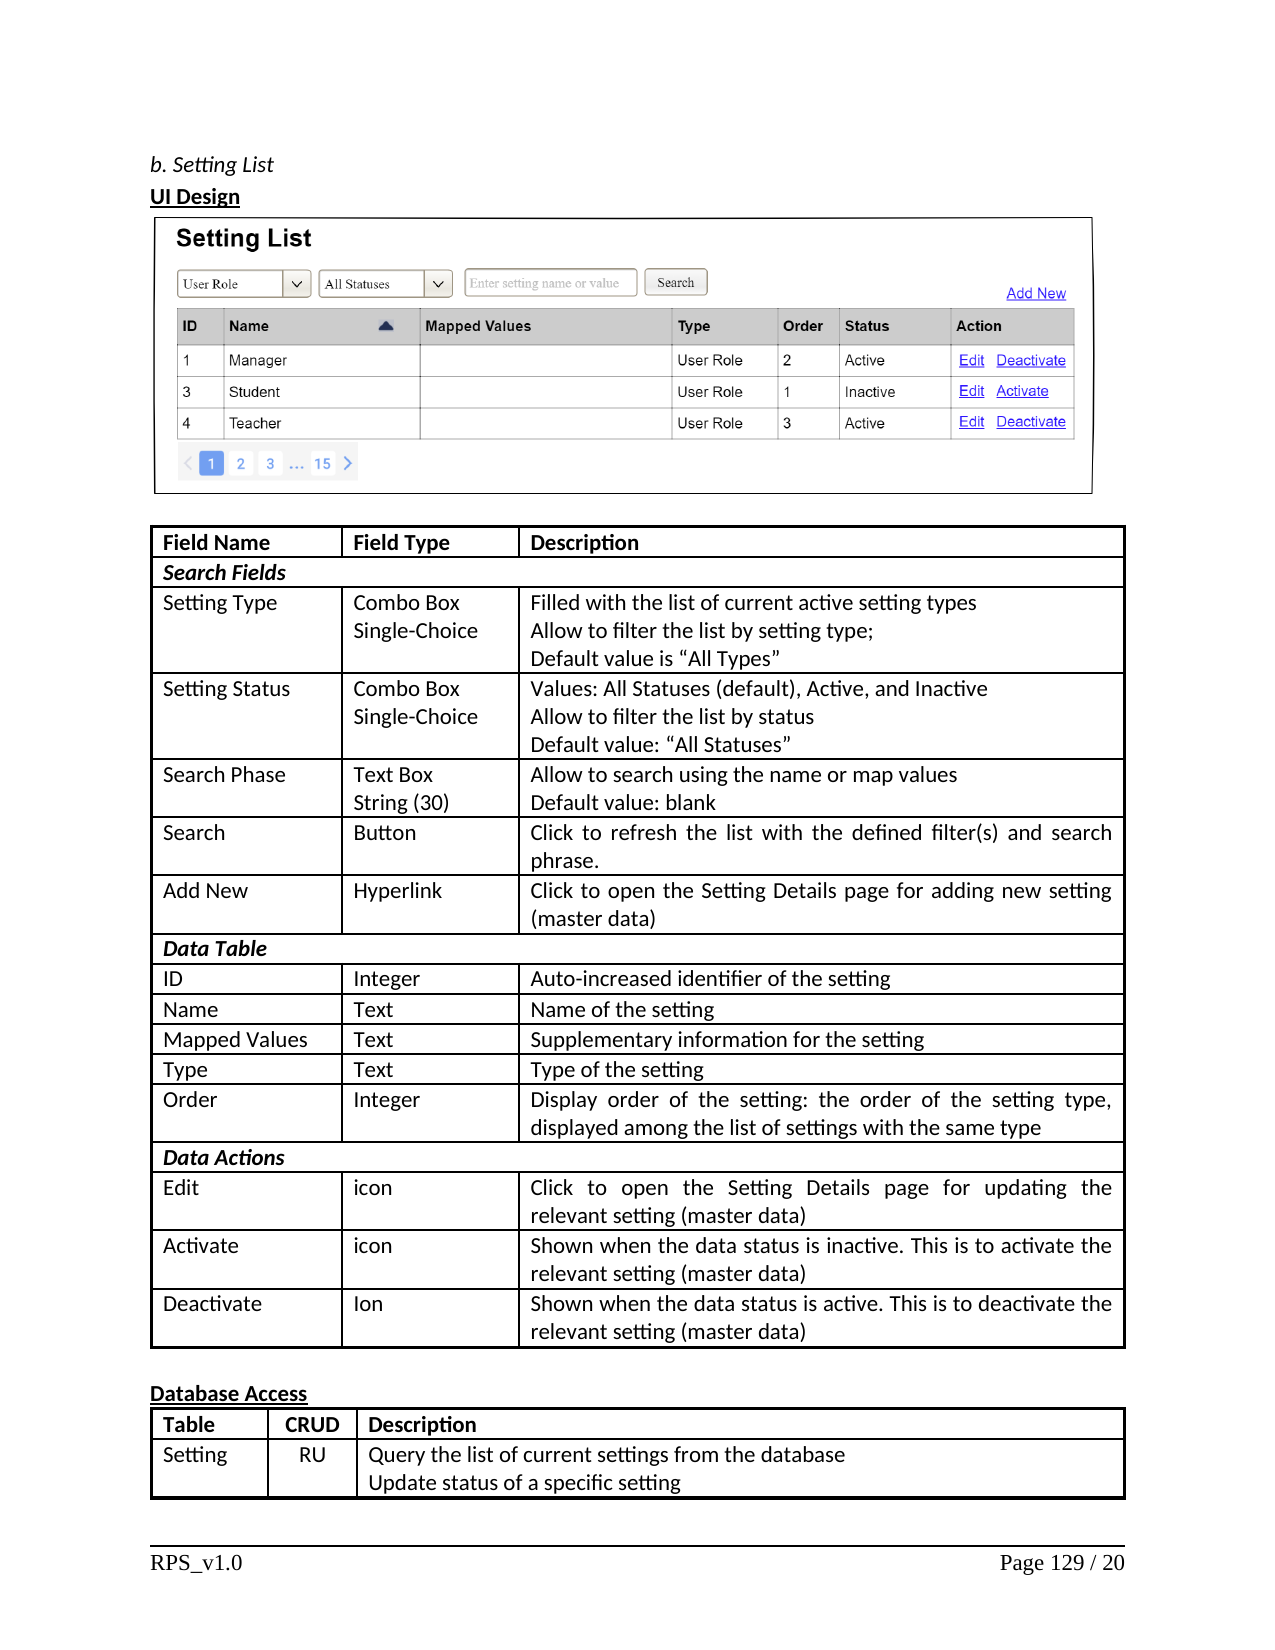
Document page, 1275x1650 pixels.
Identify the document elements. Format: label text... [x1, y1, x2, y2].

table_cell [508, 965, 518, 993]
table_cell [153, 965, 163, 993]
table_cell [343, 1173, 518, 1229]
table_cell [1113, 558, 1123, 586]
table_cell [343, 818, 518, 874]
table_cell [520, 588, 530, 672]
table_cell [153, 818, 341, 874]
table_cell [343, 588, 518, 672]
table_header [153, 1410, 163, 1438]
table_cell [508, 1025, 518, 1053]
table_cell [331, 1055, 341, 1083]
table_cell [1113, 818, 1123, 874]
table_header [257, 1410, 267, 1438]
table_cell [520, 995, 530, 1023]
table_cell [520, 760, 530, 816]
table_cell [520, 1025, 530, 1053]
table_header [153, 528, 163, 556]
subtitle b. Setting List [150, 150, 1125, 178]
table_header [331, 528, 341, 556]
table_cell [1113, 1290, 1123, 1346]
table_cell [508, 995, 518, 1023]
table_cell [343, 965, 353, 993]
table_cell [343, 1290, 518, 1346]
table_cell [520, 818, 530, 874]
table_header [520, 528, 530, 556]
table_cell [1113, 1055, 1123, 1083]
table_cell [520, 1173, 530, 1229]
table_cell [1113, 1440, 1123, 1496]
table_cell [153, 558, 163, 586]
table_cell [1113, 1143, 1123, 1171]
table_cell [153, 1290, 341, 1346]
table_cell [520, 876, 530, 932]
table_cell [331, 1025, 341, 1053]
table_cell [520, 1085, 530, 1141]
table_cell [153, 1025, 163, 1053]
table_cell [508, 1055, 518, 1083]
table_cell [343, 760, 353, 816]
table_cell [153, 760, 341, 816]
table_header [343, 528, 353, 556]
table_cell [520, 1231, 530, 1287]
picture [150, 210, 1098, 499]
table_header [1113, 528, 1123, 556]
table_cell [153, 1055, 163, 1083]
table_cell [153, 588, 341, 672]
subtitle Database Access [150, 1379, 1125, 1407]
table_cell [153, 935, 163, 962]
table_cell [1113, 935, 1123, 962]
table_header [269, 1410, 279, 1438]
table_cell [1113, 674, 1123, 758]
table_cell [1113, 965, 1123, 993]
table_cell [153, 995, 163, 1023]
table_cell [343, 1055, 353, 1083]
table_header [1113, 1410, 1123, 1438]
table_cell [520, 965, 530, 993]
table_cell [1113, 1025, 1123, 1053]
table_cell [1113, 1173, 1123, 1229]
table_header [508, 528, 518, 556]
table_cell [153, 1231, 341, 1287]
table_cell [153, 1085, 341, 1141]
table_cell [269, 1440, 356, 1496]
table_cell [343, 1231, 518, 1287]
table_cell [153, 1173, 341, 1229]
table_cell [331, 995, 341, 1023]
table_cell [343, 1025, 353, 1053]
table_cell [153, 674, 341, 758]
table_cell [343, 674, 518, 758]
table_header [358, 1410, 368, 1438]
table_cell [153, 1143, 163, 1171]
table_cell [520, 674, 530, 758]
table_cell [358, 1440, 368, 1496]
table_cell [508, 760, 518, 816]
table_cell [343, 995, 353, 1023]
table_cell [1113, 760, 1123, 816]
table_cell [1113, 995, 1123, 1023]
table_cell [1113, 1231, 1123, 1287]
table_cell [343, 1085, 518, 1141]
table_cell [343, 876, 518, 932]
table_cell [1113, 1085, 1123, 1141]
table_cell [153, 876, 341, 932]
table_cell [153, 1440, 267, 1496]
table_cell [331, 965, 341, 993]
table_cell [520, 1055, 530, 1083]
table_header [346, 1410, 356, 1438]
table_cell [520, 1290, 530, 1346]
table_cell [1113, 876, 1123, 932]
subtitle UI Design [150, 182, 1125, 210]
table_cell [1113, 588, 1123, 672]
